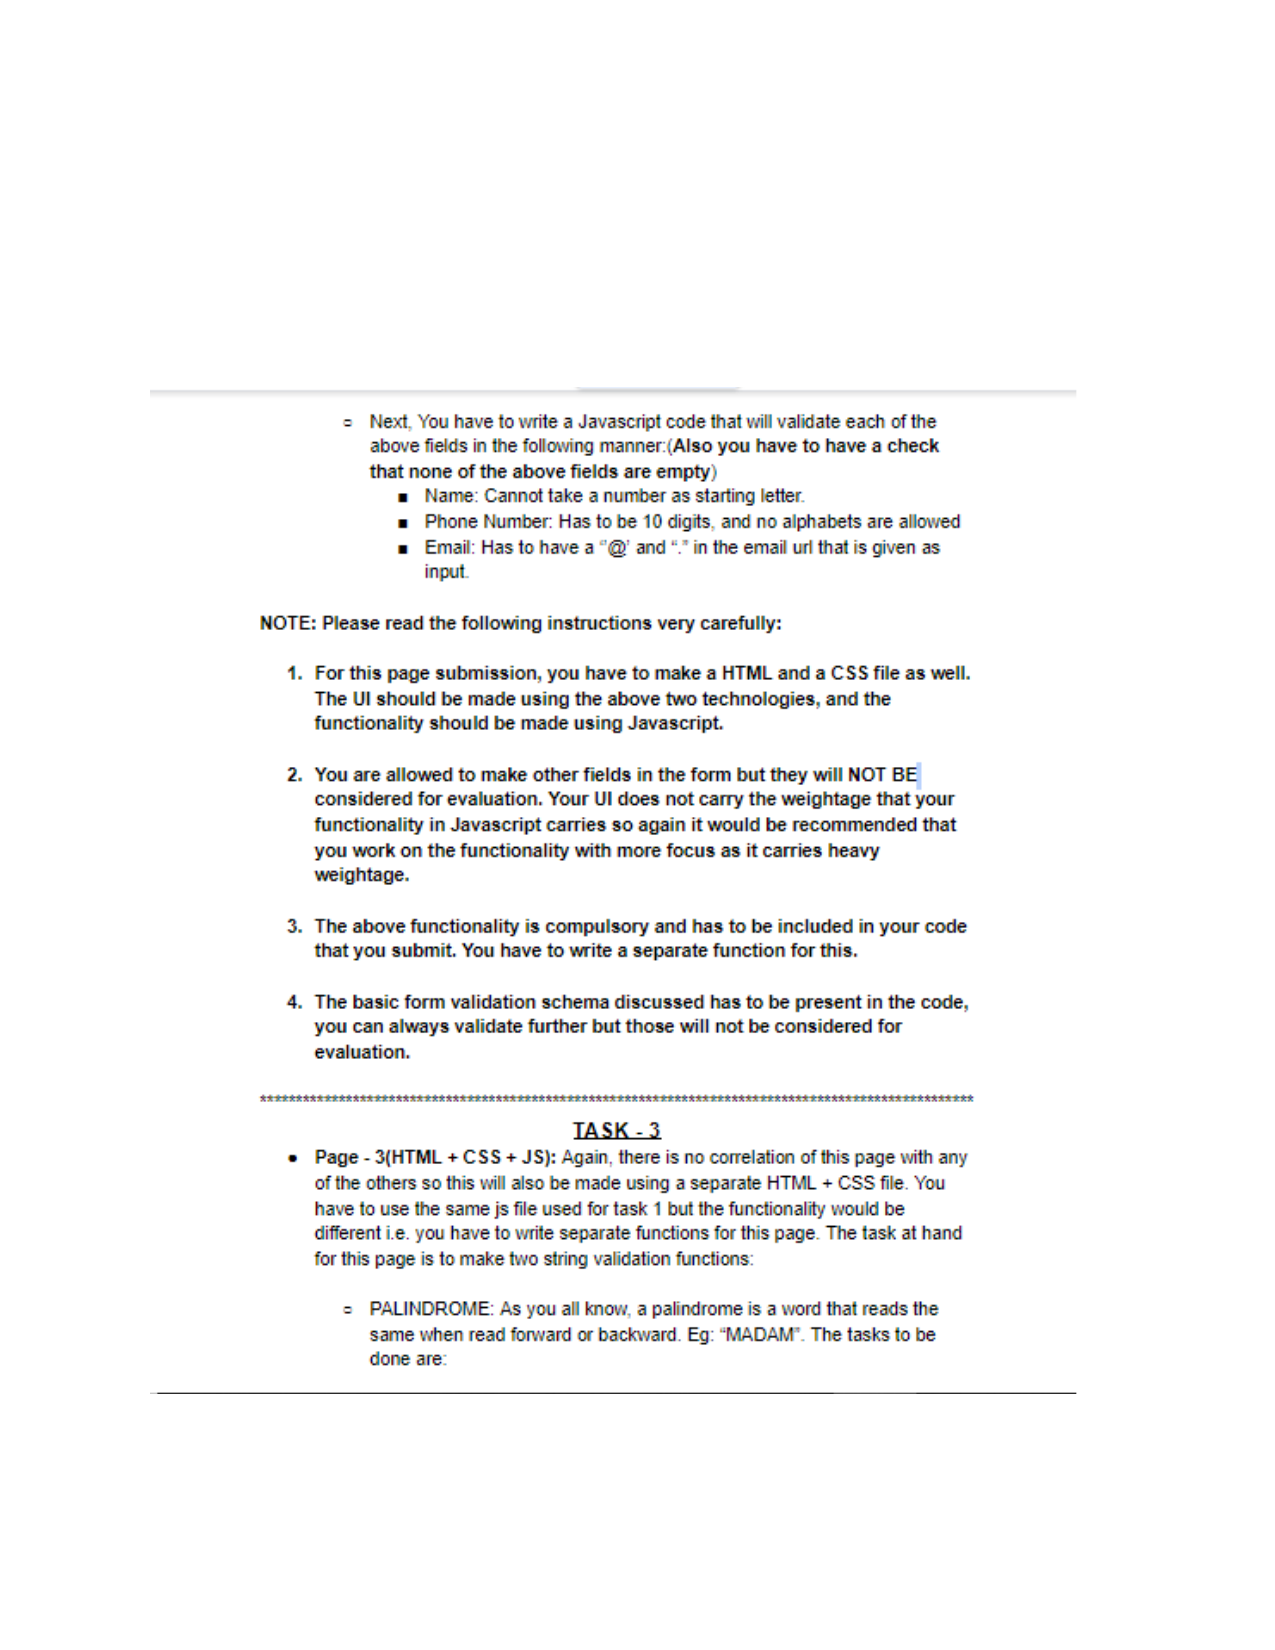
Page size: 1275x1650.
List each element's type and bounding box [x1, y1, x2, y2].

picture [150, 387, 1077, 1394]
